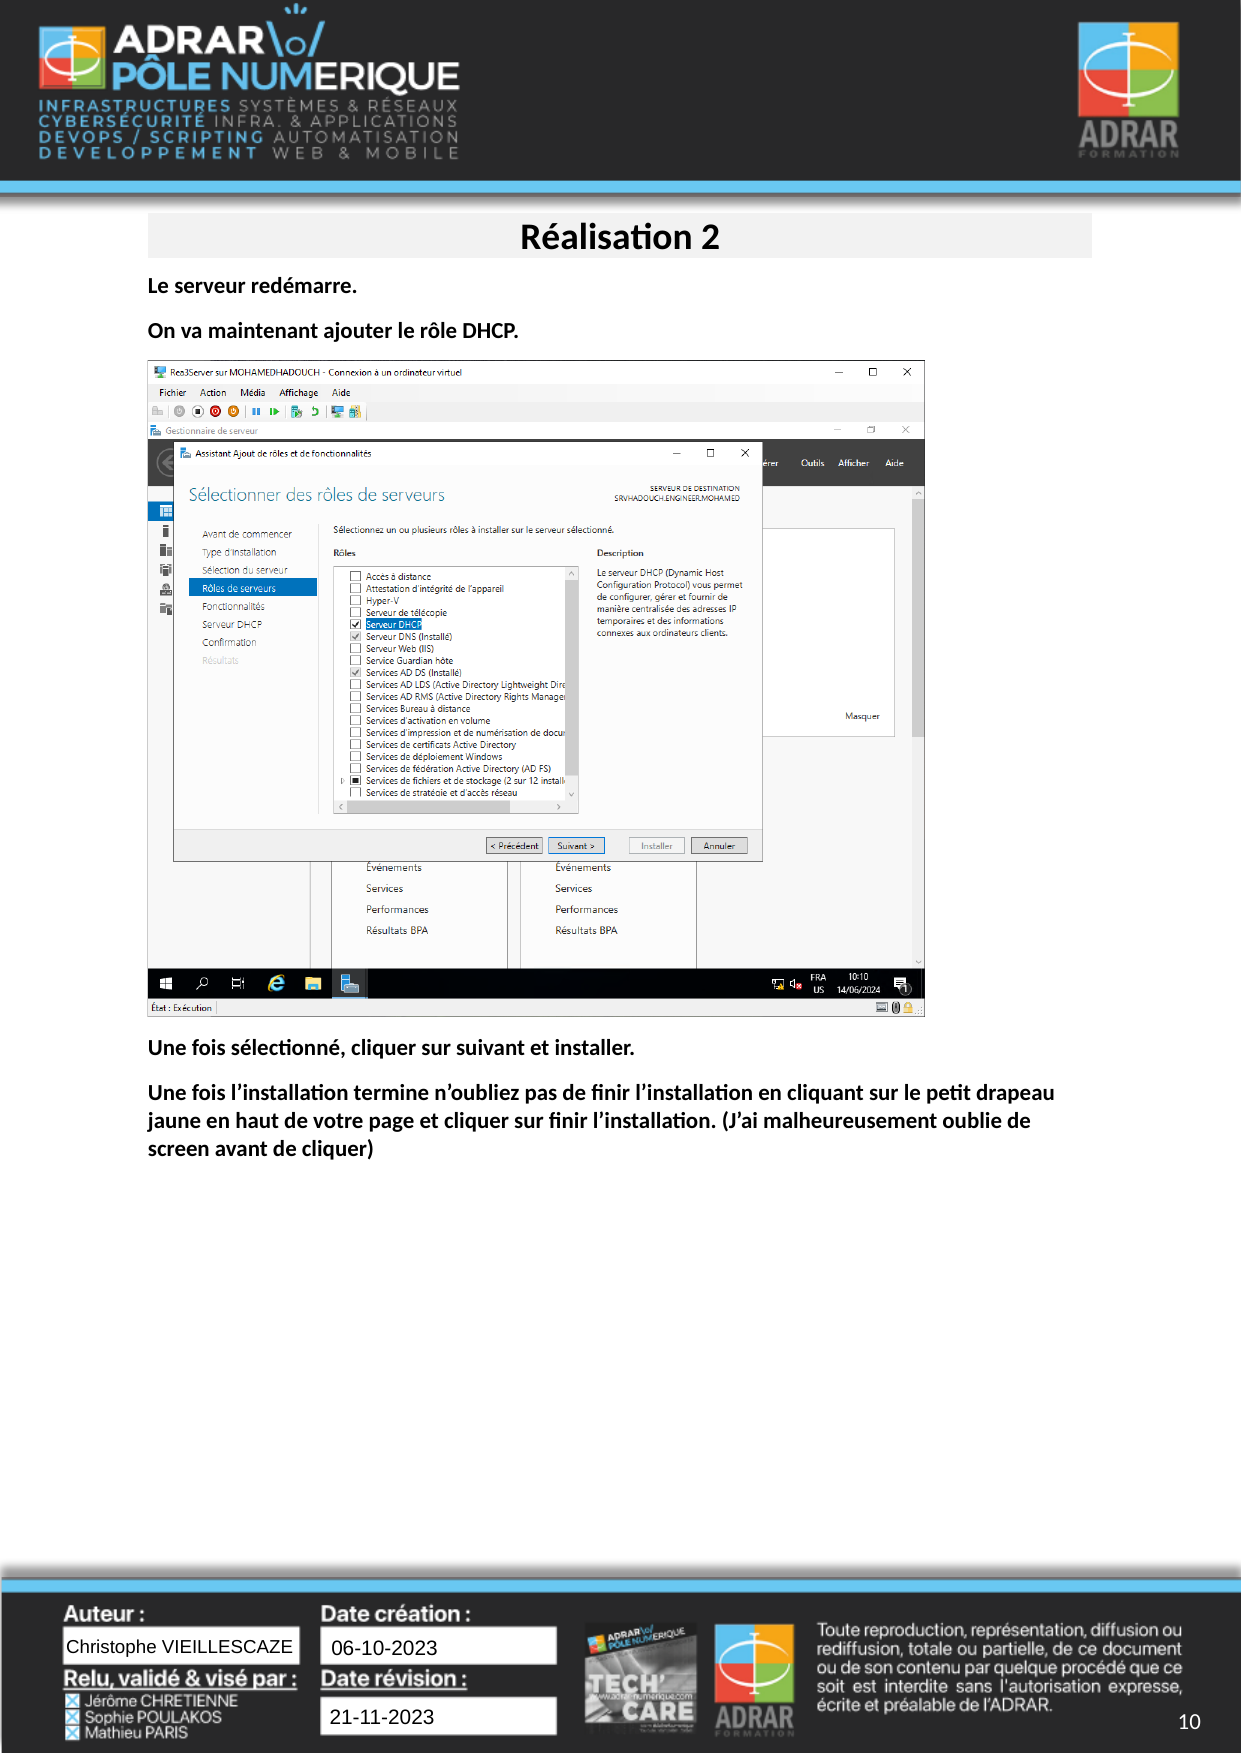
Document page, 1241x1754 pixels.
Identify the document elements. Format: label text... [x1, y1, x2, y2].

picture [147, 360, 925, 1017]
text Une fois l’installation termine n’oubliez pas de finir l’installation en cliquant sur le petit drapeau jaune en haut de votre page et cliquer sur finir l’installation. (J’ai malheureusement oublie de screen avant de cliquer) [148, 1078, 1092, 1162]
text On va maintenant ajouter le rôle DHCP. [148, 316, 1092, 344]
picture [0, 0, 1241, 197]
picture [1, 1577, 1241, 1753]
text Une fois sélectionné, cliquer sur suivant et installer. [148, 1033, 1092, 1061]
text Le serveur redémarre. [148, 271, 1092, 299]
